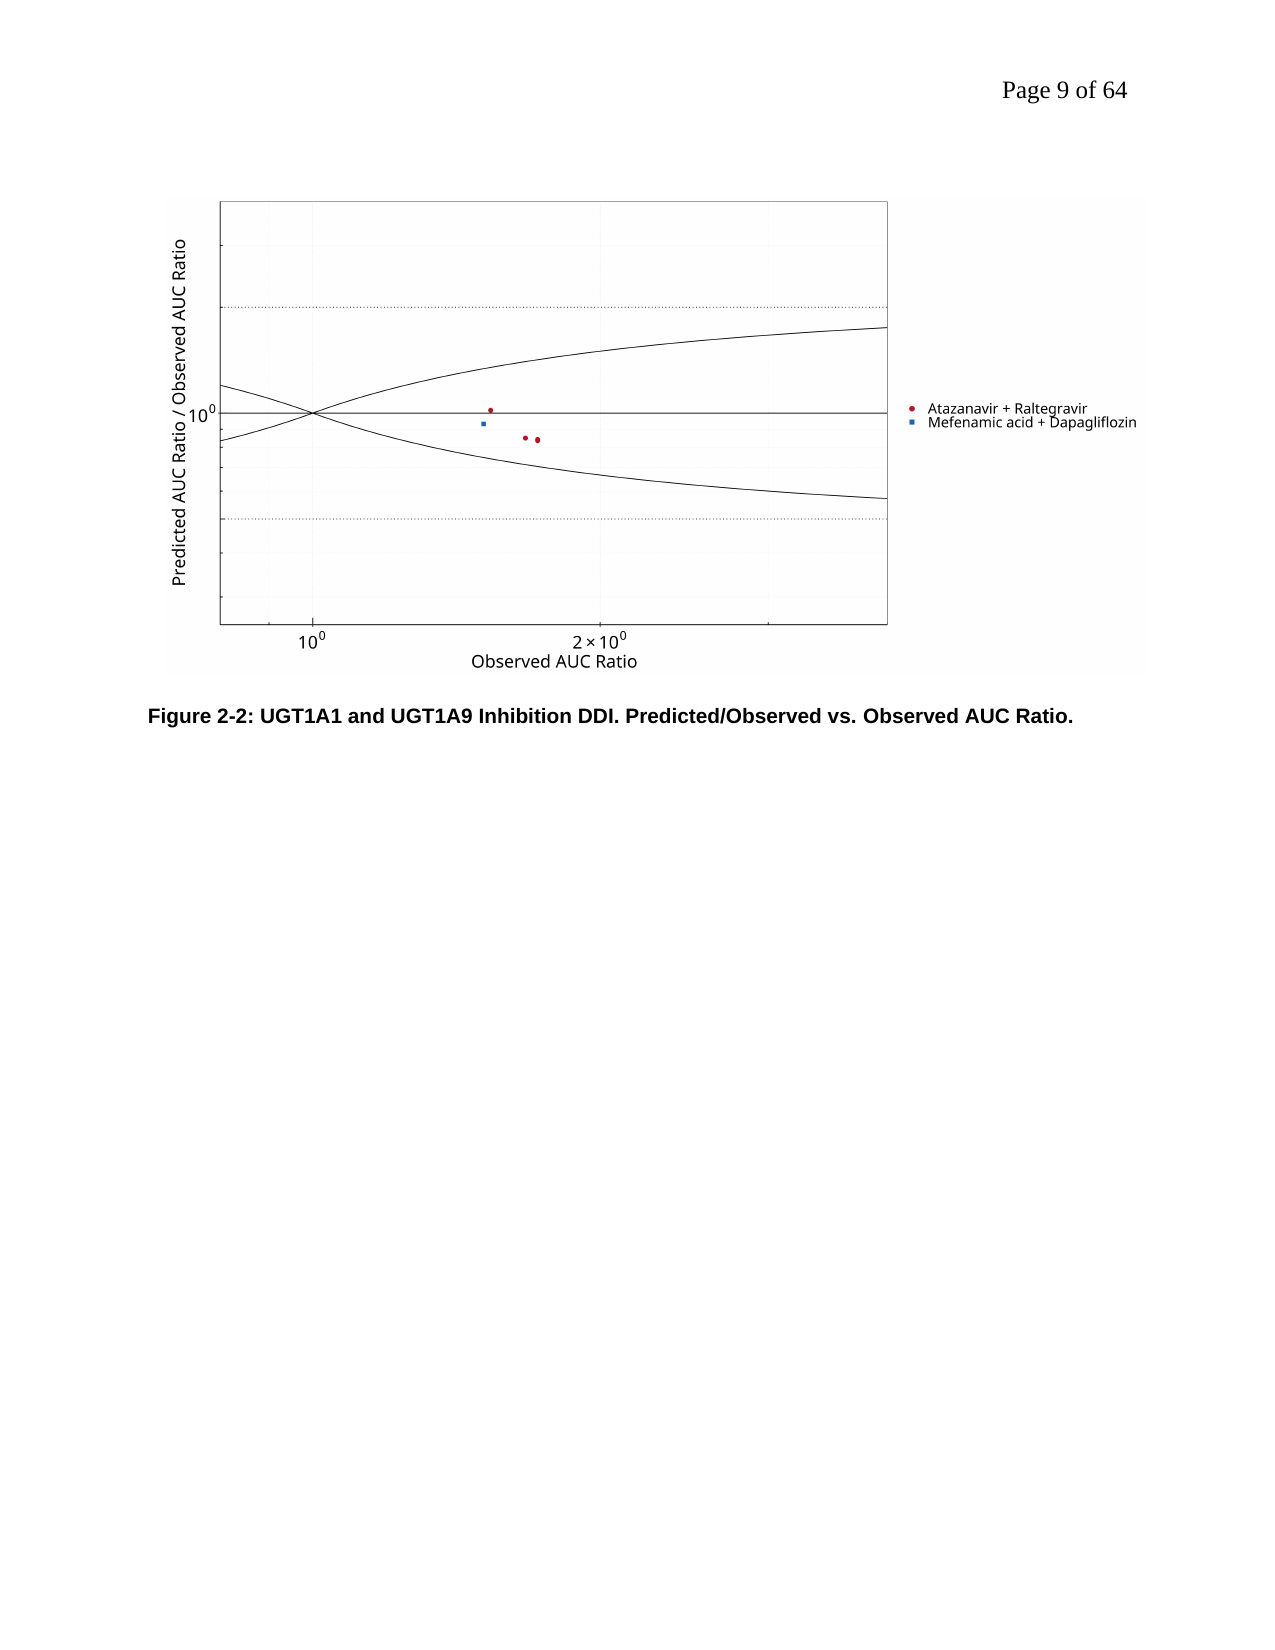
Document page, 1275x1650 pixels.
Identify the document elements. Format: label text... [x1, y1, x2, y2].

picture [166, 197, 1146, 674]
text Figure 2-2: UGT1A1 and UGT1A9 Inhibition DDI. Predicted/Observed vs. Observed AUC Ratio. [148, 704, 1127, 728]
